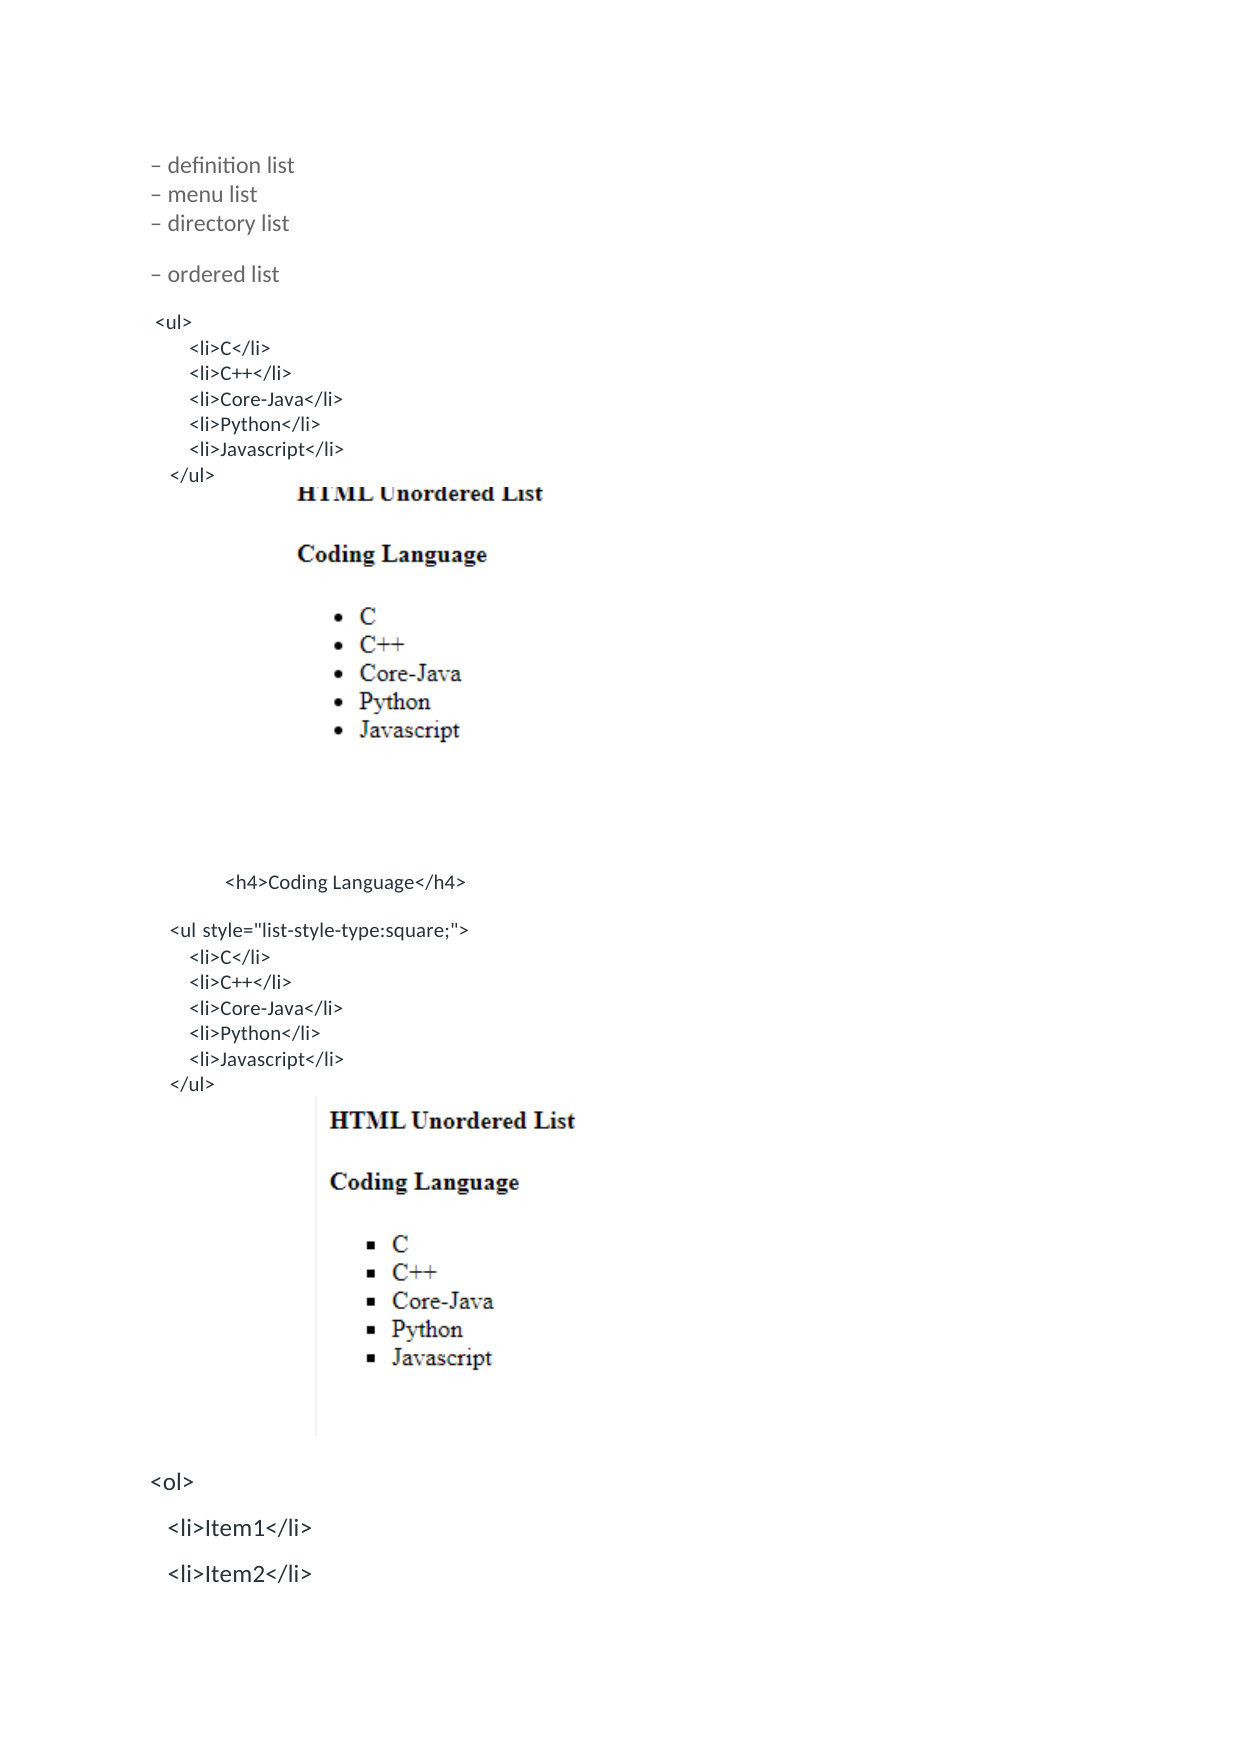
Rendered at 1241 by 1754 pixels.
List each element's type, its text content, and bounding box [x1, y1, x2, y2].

text <ul> [150, 309, 1090, 335]
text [150, 150, 1090, 238]
text <li>C</li> [150, 944, 1090, 969]
text <li>Core-Java</li> [150, 995, 1090, 1020]
text <li>C++</li> [150, 360, 1090, 386]
text <li>Javascript</li> [150, 437, 1090, 462]
text – ordered list [150, 259, 1090, 288]
text <li>Python</li> [150, 1020, 1090, 1046]
text <li>Javascript</li> [150, 1046, 1090, 1071]
text </ul> [150, 1071, 1090, 1097]
text <li>Item2</li> [150, 1558, 1090, 1589]
text <ol> [150, 1466, 1090, 1497]
text <li>C++</li> [150, 969, 1090, 995]
text <ul style="list-style-type:square;"> [150, 913, 1090, 944]
text <li>Python</li> [150, 411, 1090, 437]
text <li>Item1</li> [150, 1512, 1090, 1543]
picture [150, 1096, 722, 1436]
text <h4>Coding Language</h4> [150, 869, 1090, 895]
picture [150, 487, 664, 802]
text </ul> [150, 462, 1090, 487]
text <li>C</li> [150, 335, 1090, 360]
text <li>Core-Java</li> [150, 386, 1090, 411]
